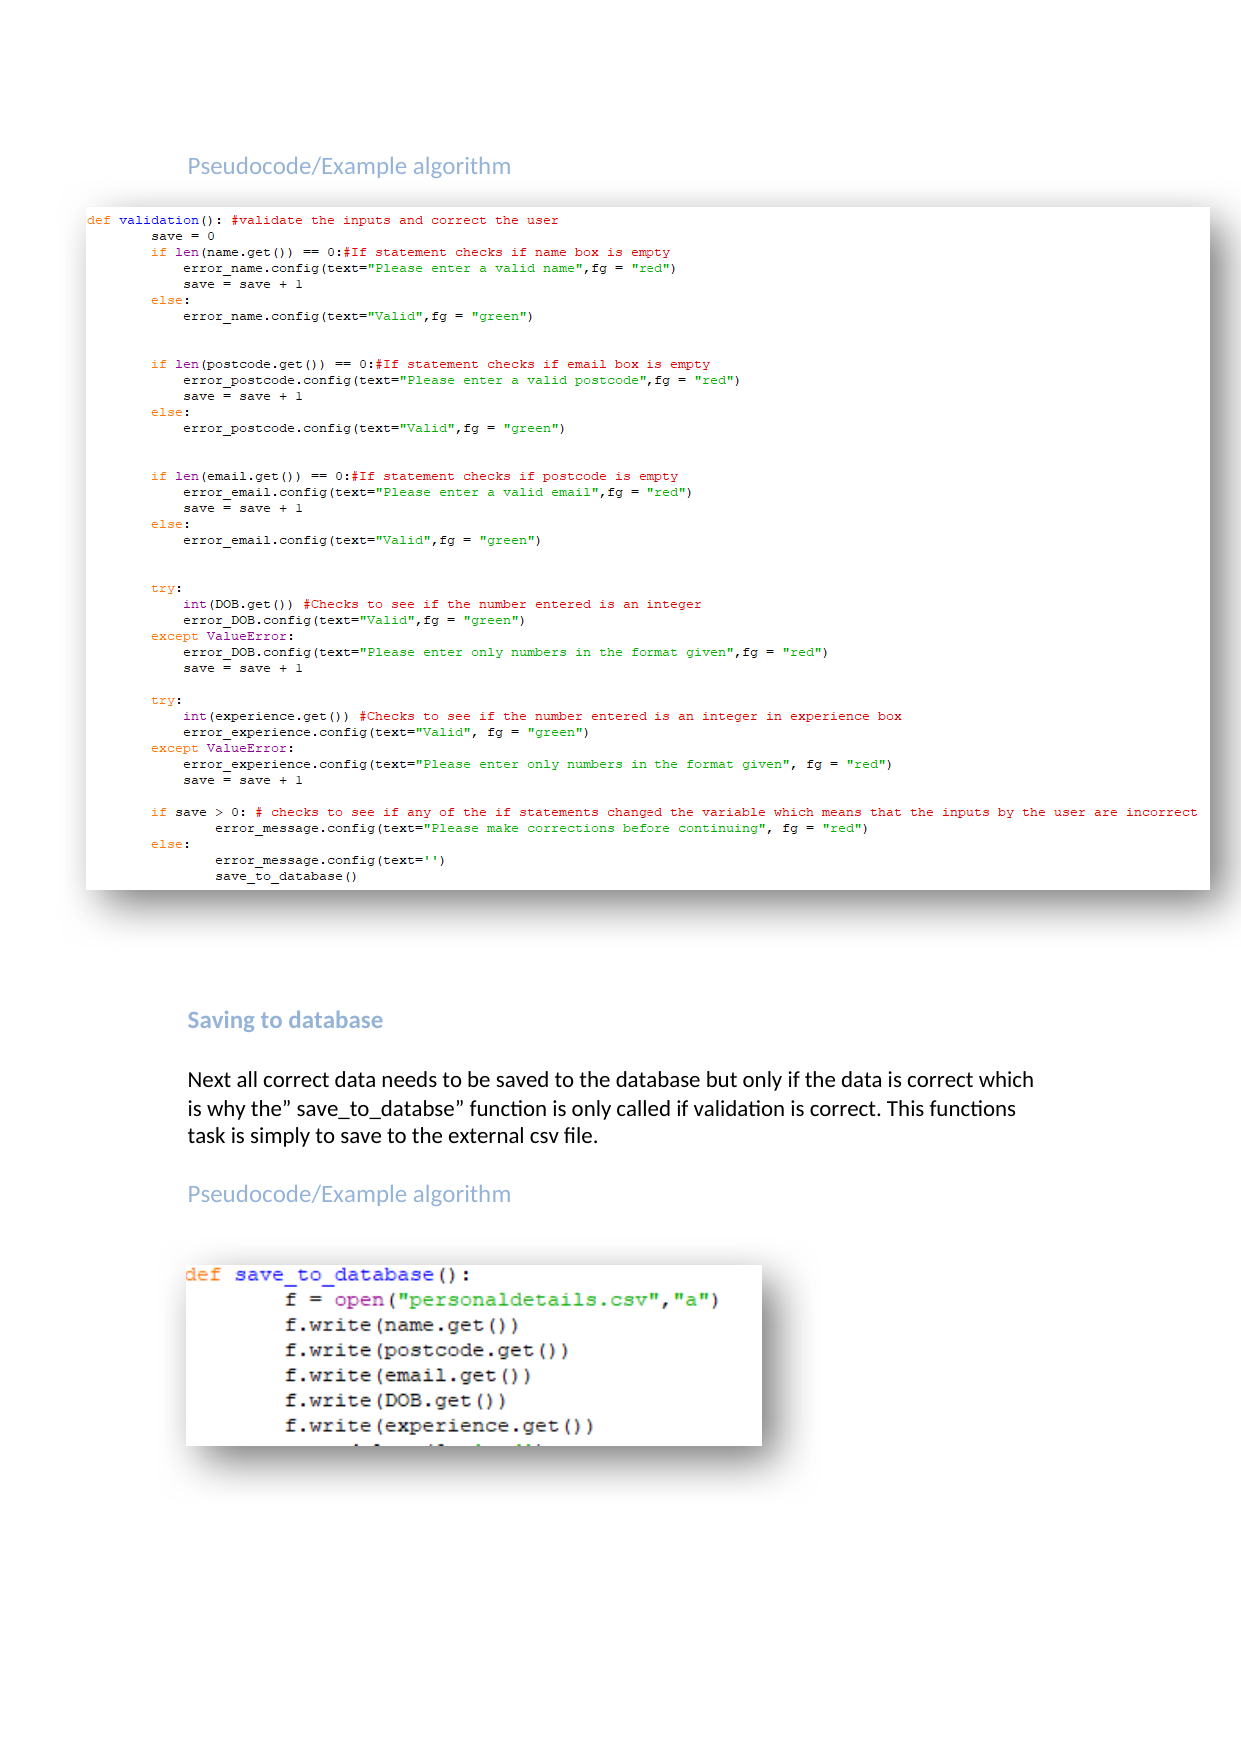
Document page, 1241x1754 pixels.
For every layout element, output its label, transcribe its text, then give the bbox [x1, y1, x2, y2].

text Pseudocode/Example algorithm [187, 1178, 1053, 1208]
text Next all correct data needs to be saved to the database but only if the data is correct which is why the” save_to_databse” function is only called if validation is correct. This functions task is simply to save to the external csv file. [187, 1066, 1053, 1150]
text Pseudocode/Example algorithm [187, 150, 1053, 181]
picture [186, 1265, 762, 1446]
text Saving to database [187, 1004, 1053, 1035]
picture [86, 207, 1210, 890]
